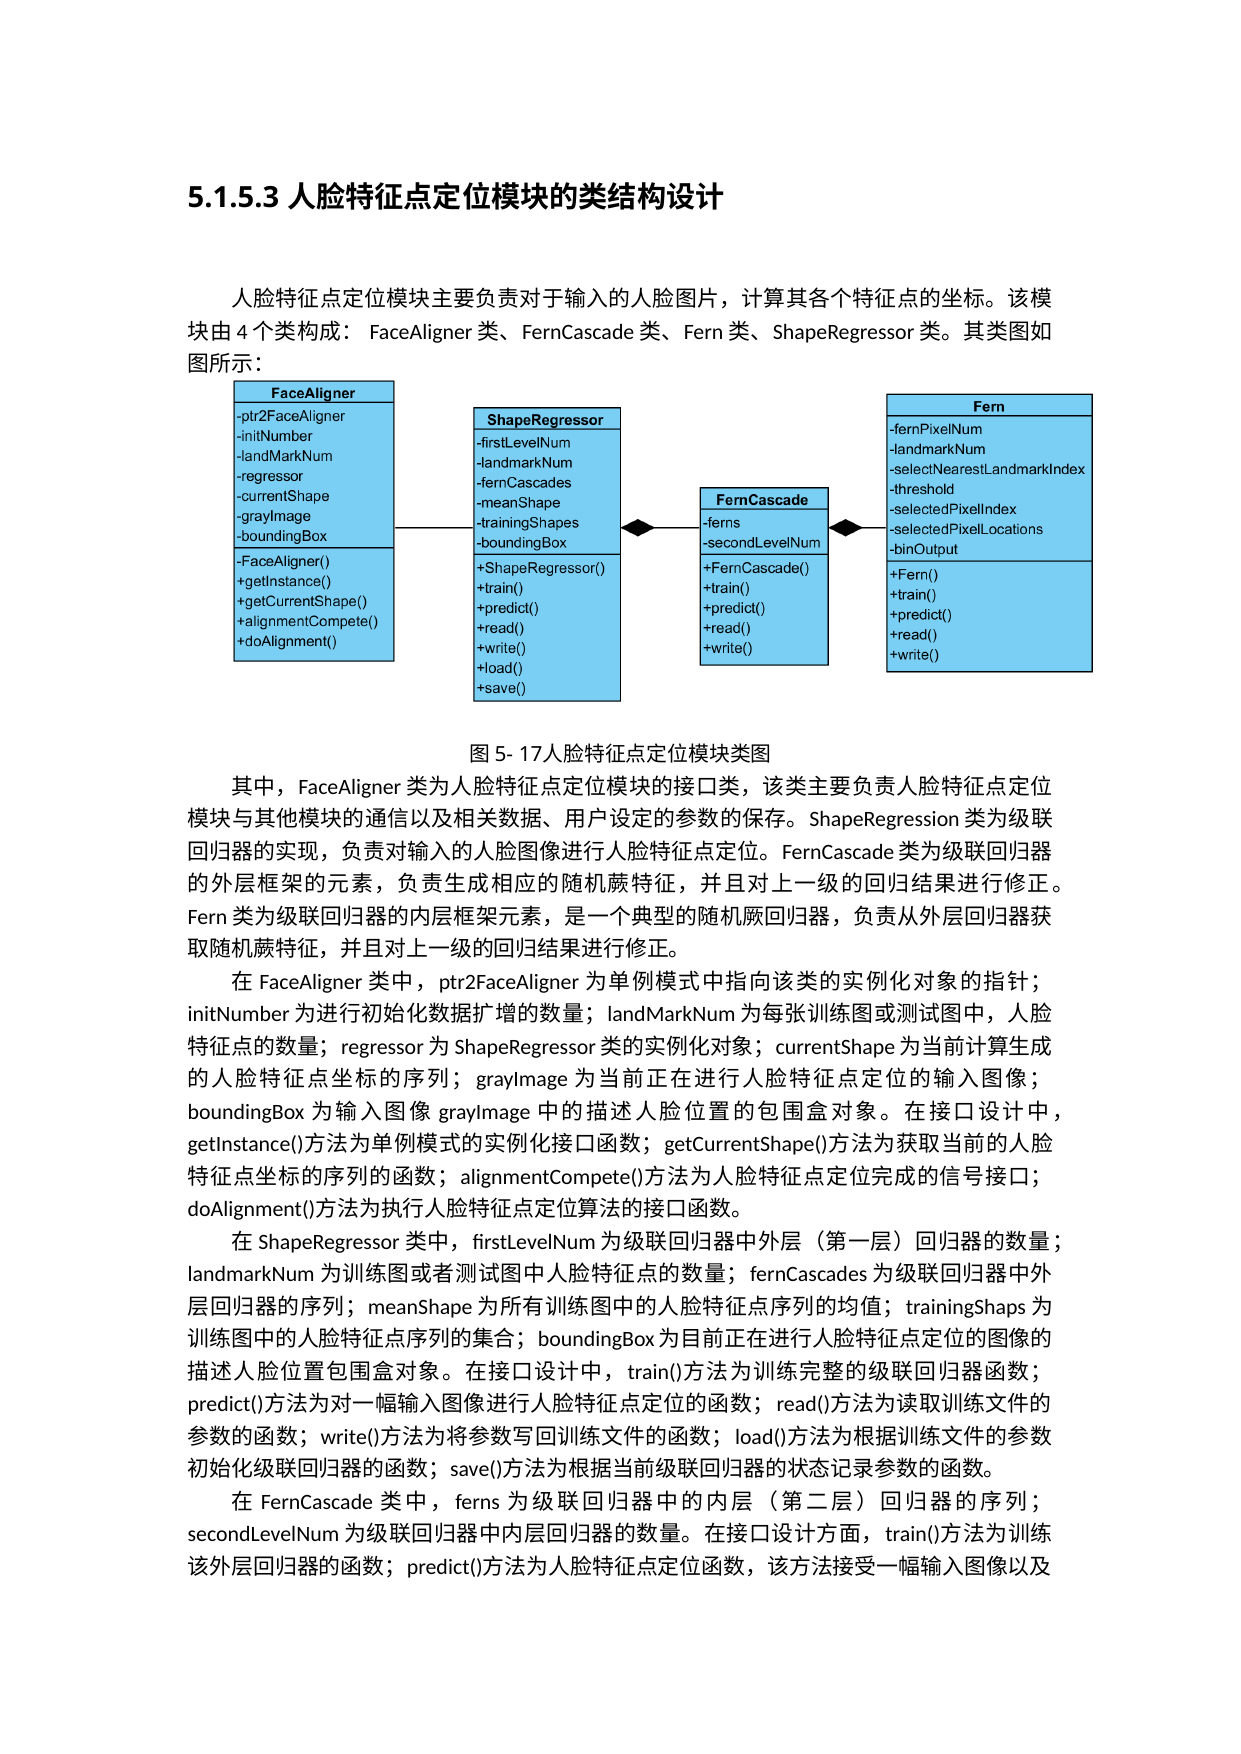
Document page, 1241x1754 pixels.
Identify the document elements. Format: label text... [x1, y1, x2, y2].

text 在ShapeRegressor类中，firstLevelNum为级联回归器中外层（第一层）回归器的数量；landmarkNum为训练图或者测试图中人脸特征点的数量；fernCascades为级联回归器中外层回归器的序列；meanShape为所有训练图中的人脸特征点序列的均值；trainingShaps为训练图中的人脸特征点序列的集合；boundingBox为目前正在进行人脸特征点定位的图像的描述人脸位置包围盒对象。在接口设计中，train()方法为训练完整的级联回归器函数；predict()方法为对一幅输入图像进行人脸特征点定位的函数；read()方法为读取训练文件的参数的函数；write()方法为将参数写回训练文件的函数；load()方法为根据训练文件的参数初始化级联回归器的函数；save()方法为根据当前级联回归器的状态记录参数的函数。 [187, 1223, 1053, 1483]
text 在FaceAligner类中，ptr2FaceAligner为单例模式中指向该类的实例化对象的指针；initNumber为进行初始化数据扩增的数量；landMarkNum为每张训练图或测试图中，人脸特征点的数量；regressor为ShapeRegressor类的实例化对象；currentShape为当前计算生成的人脸特征点坐标的序列；grayImage为当前正在进行人脸特征点定位的输入图像；boundingBox为输入图像grayImage中的描述人脸位置的包围盒对象。在接口设计中，getInstance()方法为单例模式的实例化接口函数；getCurrentShape()方法为获取当前的人脸特征点坐标的序列的函数；alignmentCompete()方法为人脸特征点定位完成的信号接口；doAlignment()方法为执行人脸特征点定位算法的接口函数。 [187, 963, 1053, 1223]
text 其中，FaceAligner类为人脸特征点定位模块的接口类，该类主要负责人脸特征点定位模块与其他模块的通信以及相关数据、用户设定的参数的保存。ShapeRegression类为级联回归器的实现，负责对输入的人脸图像进行人脸特征点定位。FernCascade类为级联回归器的外层框架的元素，负责生成相应的随机蕨特征，并且对上一级的回归结果进行修正。Fern类为级联回归器的内层框架元素，是一个典型的随机厥回归器，负责从外层回归器获取随机蕨特征，并且对上一级的回归结果进行修正。 [187, 768, 1053, 963]
text 图 5- 17人脸特征点定位模块类图 [187, 736, 1053, 768]
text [187, 1483, 1053, 1581]
picture [231, 378, 1097, 706]
text 人脸特征点定位模块主要负责对于输入的人脸图片，计算其各个特征点的坐标。该模块由4个类构成： FaceAligner类、FernCascade类、Fern类、ShapeRegressor类。其类图如图所示： [187, 281, 1053, 378]
subtitle 5.1.5.3 人脸特征点定位模块的类结构设计 [187, 162, 1053, 227]
